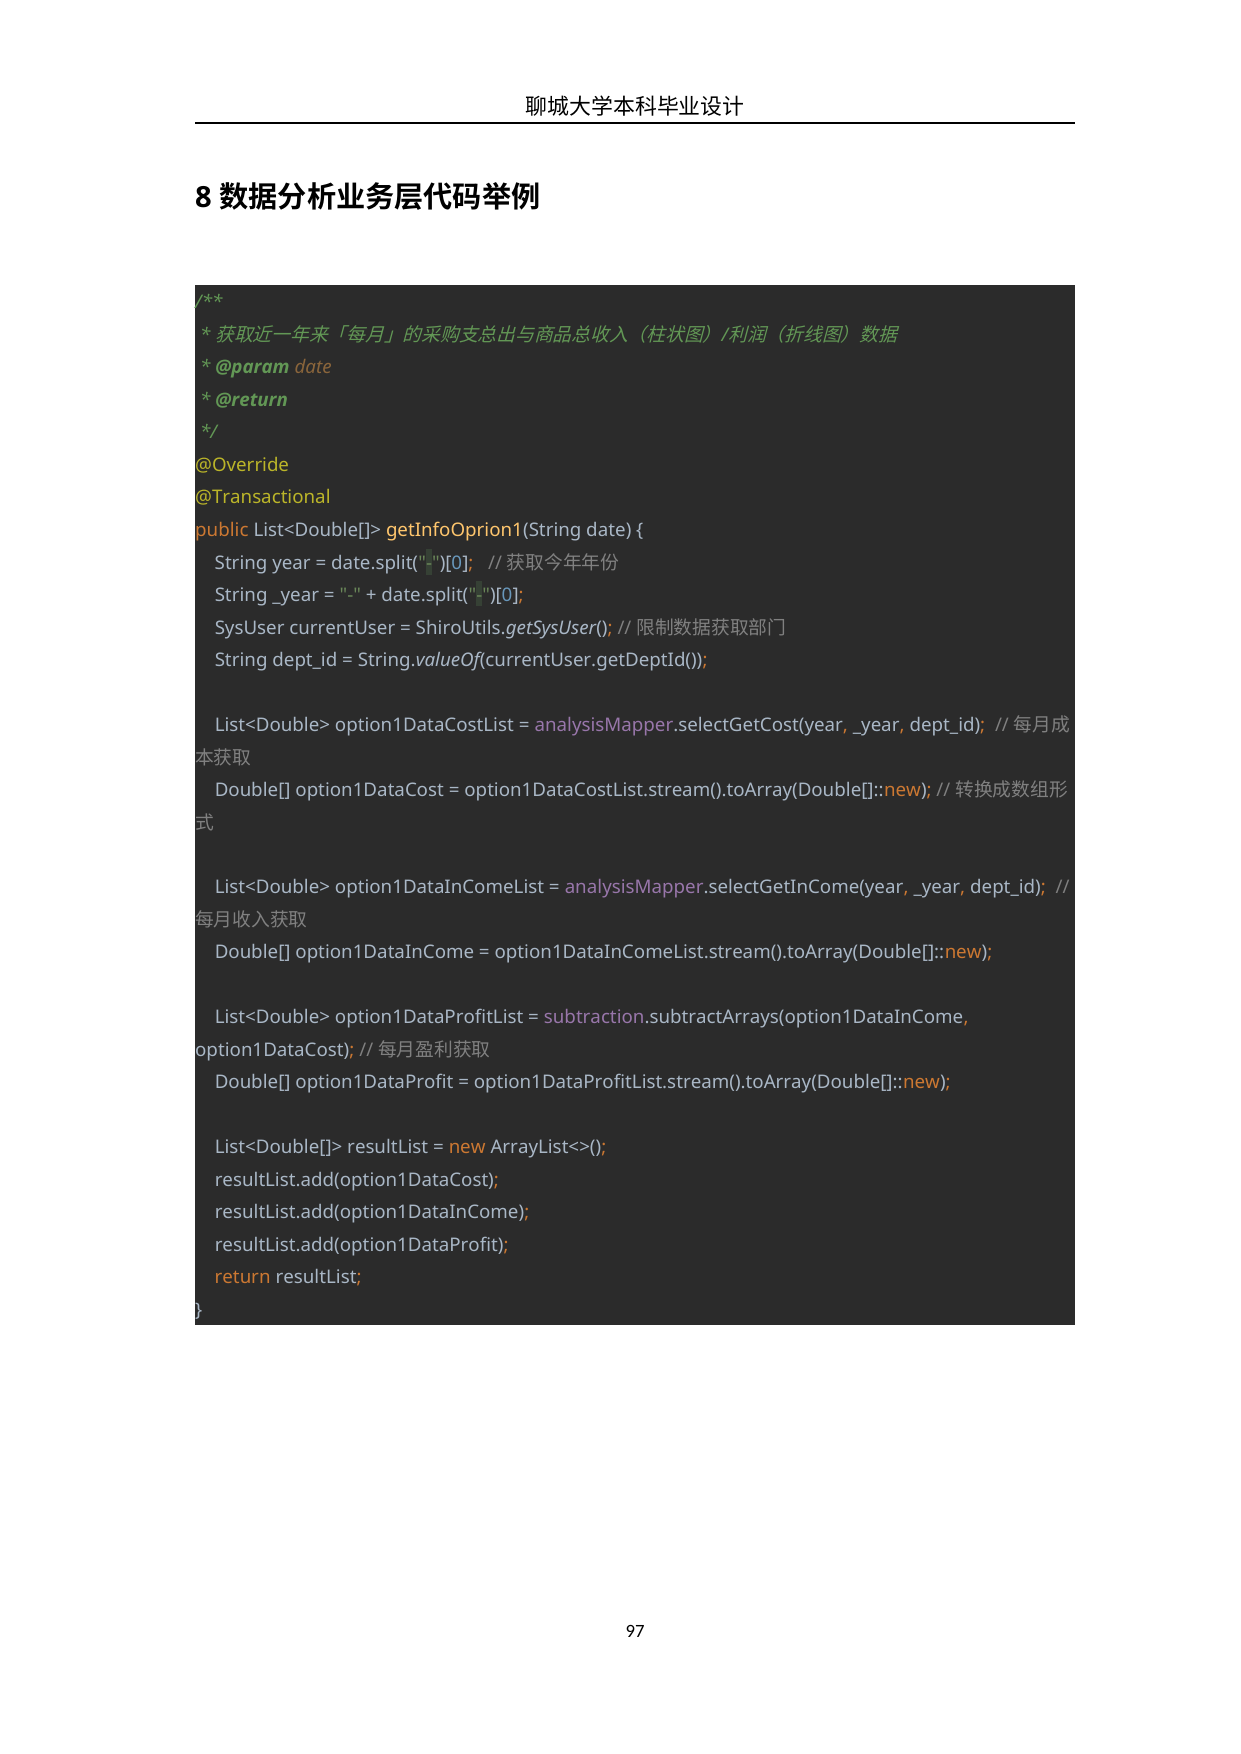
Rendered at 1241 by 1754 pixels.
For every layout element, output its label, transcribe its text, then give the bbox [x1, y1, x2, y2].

text /** * 获取近一年来「每月」的采购支总出与商品总收入（柱状图）/利润（折线图）数据 * @param date * @return */ @Override @Transactional public List<Double[]> getInfoOprion1(String date) { String year = date.split("-")[0]; // 获取今年年份 String _year = "-" + date.split("-")[0]; SysUser currentUser = ShiroUtils.getSysUser(); // 限制数据获取部门 String dept_id = String.valueOf(currentUser.getDeptId()); List<Double> option1DataCostList = analysisMapper.selectGetCost(year, _year, dept_id); // 每月成本获取 Double[] option1DataCost = option1DataCostList.stream().toArray(Double[]::new); // 转换成数组形式 List<Double> option1DataInComeList = analysisMapper.selectGetInCome(year, _year, dept_id); // 每月收入获取 Double[] option1DataInCome = option1DataInComeList.stream().toArray(Double[]::new); List<Double> option1DataProfitList = subtraction.subtractArrays(option1DataInCome, option1DataCost); // 每月盈利获取 Double[] option1DataProfit = option1DataProfitList.stream().toArray(Double[]::new); List<Double[]> resultList = new ArrayList<>(); resultList.add(option1DataCost); resultList.add(option1DataInCome); resultList.add(option1DataProfit); return resultList; } [195, 285, 1075, 1325]
subtitle 8 数据分析业务层代码举例 [195, 162, 1075, 227]
